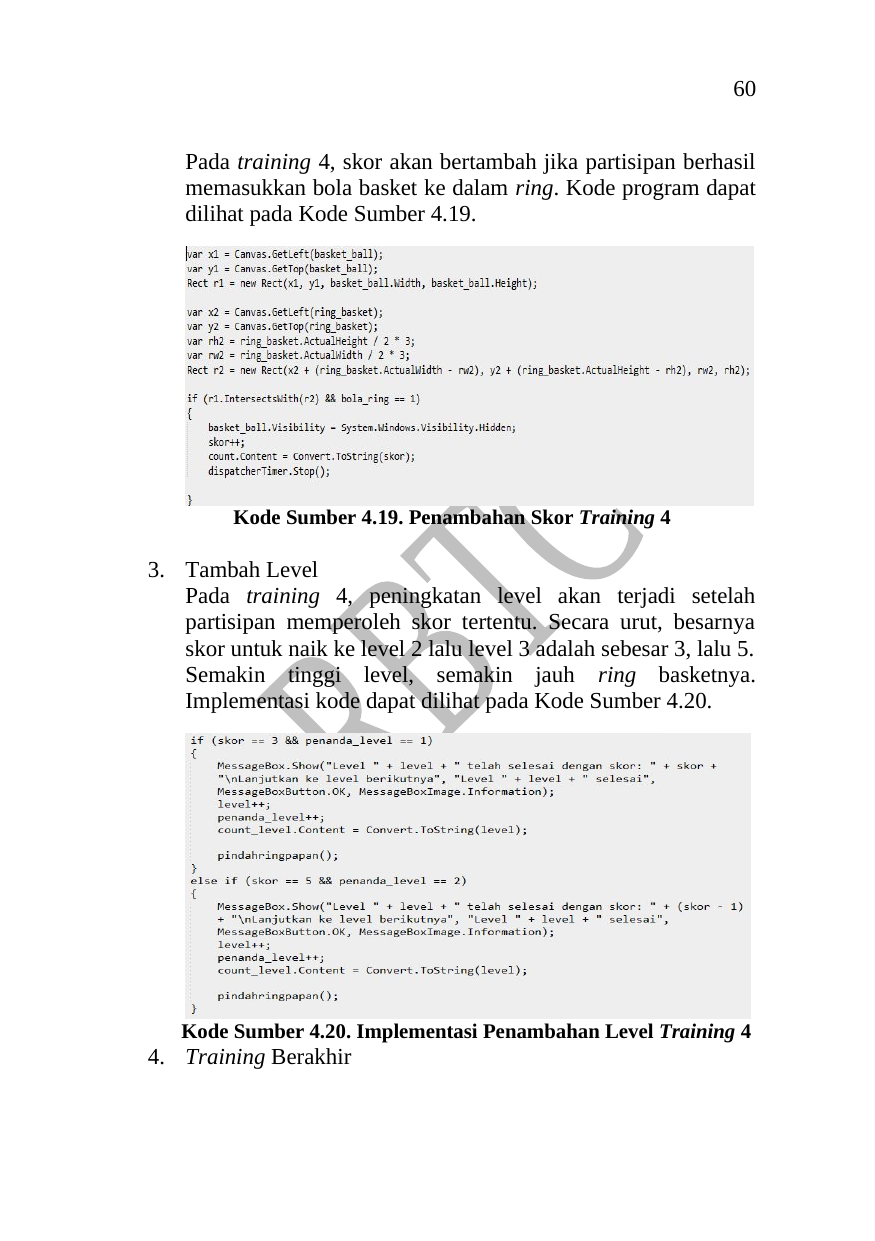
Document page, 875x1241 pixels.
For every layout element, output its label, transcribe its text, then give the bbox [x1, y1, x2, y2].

picture [185, 246, 754, 506]
list Tambah Level [148, 556, 756, 582]
picture [185, 733, 751, 1019]
list Pada training 4, peningkatan level akan terjadi setelah partisipan memperoleh skor tertentu. Secara urut, besarnya skor untuk naik ke level 2 lalu level 3 adalah sebesar 3, lalu 5. Semakin tinggi level, semakin jauh ring basketnya. Implementasi kode dapat dilihat pada Kode Sumber 4.20. [185, 582, 756, 714]
text Kode Sumber 4.19. Penambahan Skor Training 4 [148, 505, 756, 529]
list Pada training 4, skor akan bertambah jika partisipan berhasil memasukkan bola basket ke dalam ring. Kode program dapat dilihat pada Kode Sumber 4.19. [185, 148, 756, 227]
list Training Berakhir [148, 1043, 756, 1069]
text Kode Sumber 4.20. Implementasi Penambahan Level Training 4 [176, 1019, 756, 1043]
